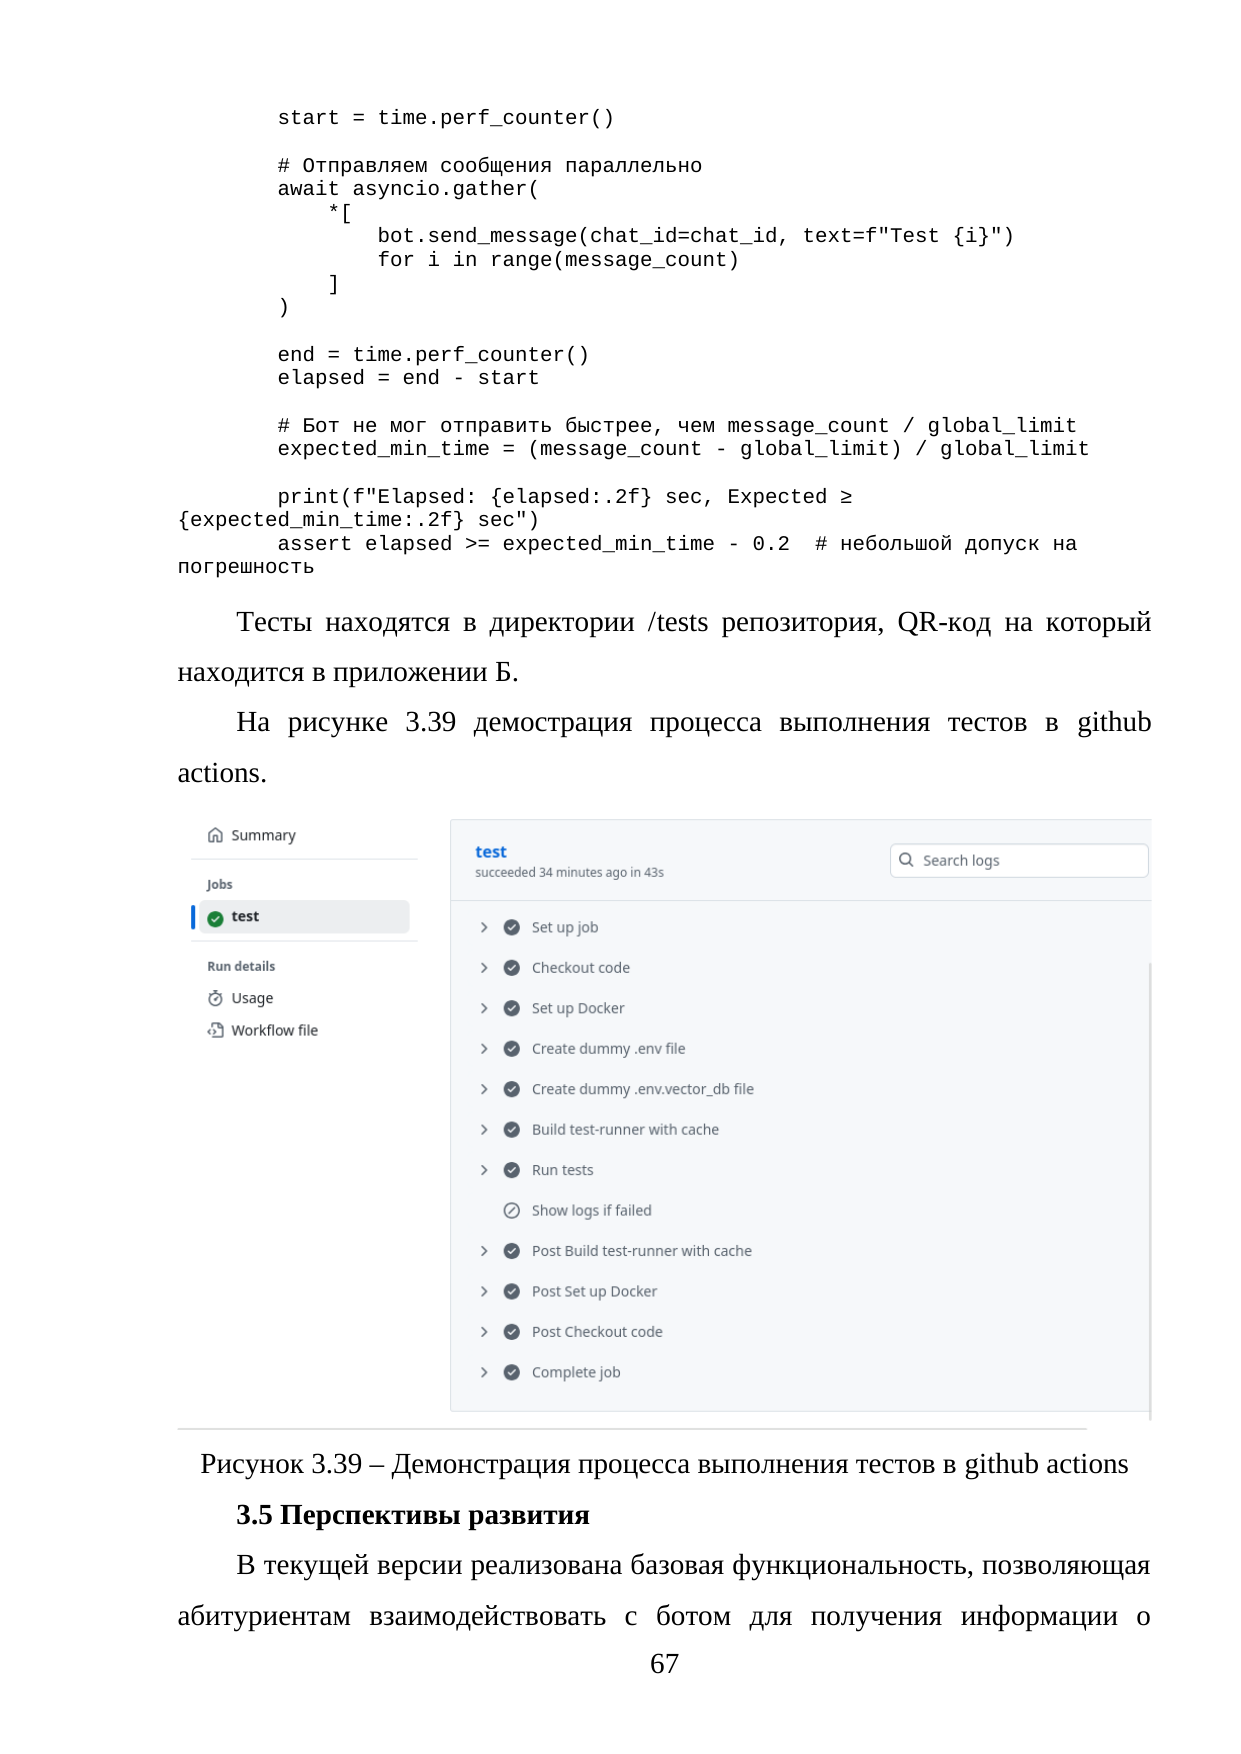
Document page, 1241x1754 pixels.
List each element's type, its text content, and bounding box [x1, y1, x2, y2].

text start = time.perf_counter() [177, 107, 1152, 131]
text # Бот не мог отправить быстрее, чем message_count / global_limit [177, 415, 1152, 438]
text expected_min_time = (message_count - global_limit) / global_limit [177, 438, 1152, 462]
picture [177, 805, 1152, 1430]
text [177, 1547, 1152, 1631]
text print(f"Elapsed: {elapsed:.2f} sec, Expected ≥ {expected_min_time:.2f} sec") [177, 486, 1152, 533]
text На рисунке 3.39 демострация процесса выполнения тестов в github actions. [177, 704, 1152, 788]
text # Отправляем сообщения параллельно [177, 154, 1152, 178]
text Рисунок 3.39 – Демонстрация процесса выполнения тестов в github actions [177, 1447, 1152, 1480]
text for i in range(message_count) [177, 249, 1152, 273]
text end = time.perf_counter() [177, 344, 1152, 367]
text await asyncio.gather( [177, 178, 1152, 202]
text ) [177, 296, 1152, 320]
text elapsed = end - start [177, 367, 1152, 391]
text assert elapsed >= expected_min_time - 0.2 # небольшой допуск на погрешность [177, 533, 1152, 580]
text Перспективы развития [236, 1497, 1152, 1531]
text bot.send_message(chat_id=chat_id, text=f"Test {i}") [177, 226, 1152, 249]
text *[ [177, 202, 1152, 226]
text Тесты находятся в директории /tests репозитория, QR-код на который находится в приложении Б. [177, 604, 1152, 688]
text ] [177, 273, 1152, 296]
